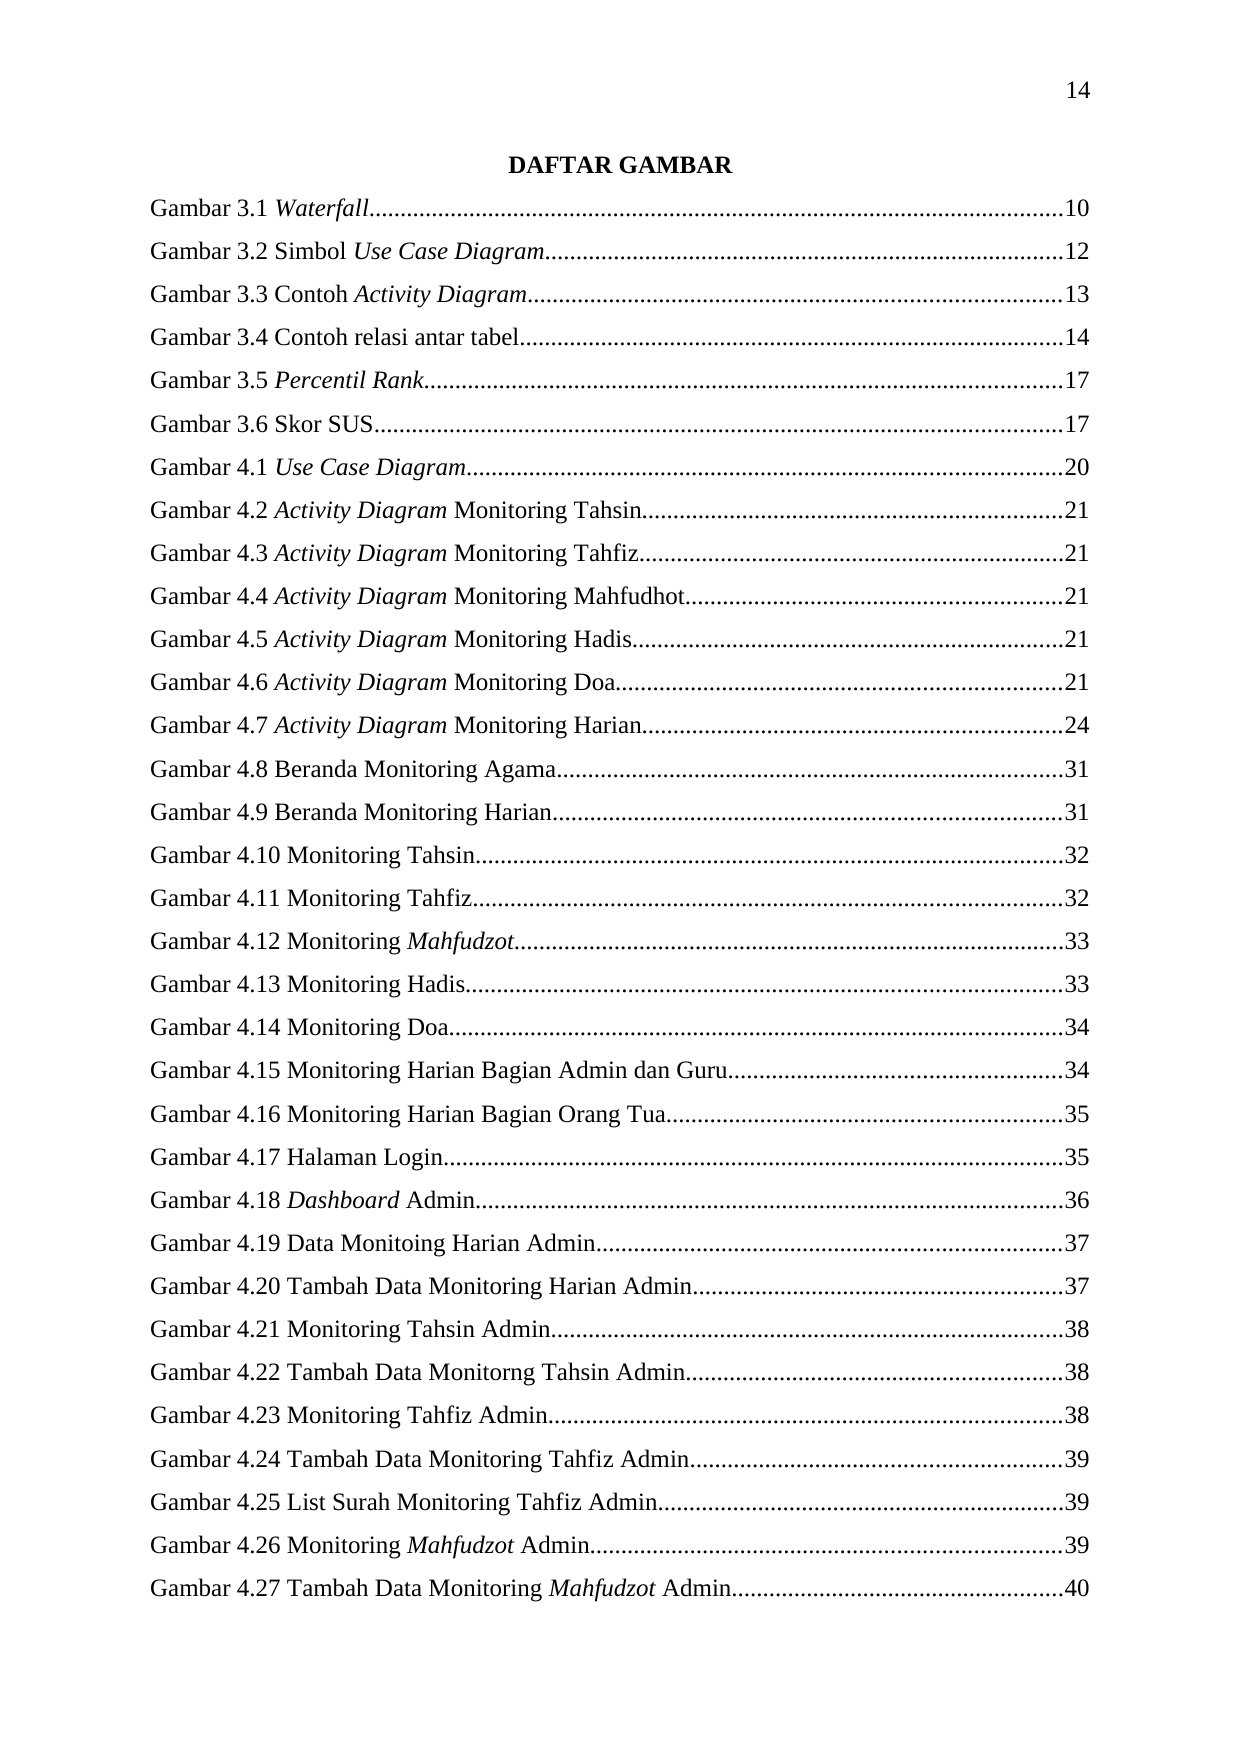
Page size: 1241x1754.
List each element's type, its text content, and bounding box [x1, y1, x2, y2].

text Gambar 4.3 Activity Diagram Monitoring Tahfiz 21 [150, 538, 1090, 567]
text Gambar 4.21 Monitoring Tahsin Admin 38 [150, 1314, 1090, 1343]
text Gambar 4.11 Monitoring Tahfiz 32 [150, 883, 1090, 912]
text Gambar 4.16 Monitoring Harian Bagian Orang Tua 35 [150, 1099, 1090, 1127]
text Gambar 4.1 Use Case Diagram 20 [150, 452, 1090, 481]
text Gambar 4.5 Activity Diagram Monitoring Hadis 21 [150, 624, 1090, 653]
text Gambar 3.3 Contoh Activity Diagram 13 [150, 279, 1090, 308]
text Gambar 4.10 Monitoring Tahsin 32 [150, 840, 1090, 869]
text Gambar 4.9 Beranda Monitoring Harian 31 [150, 797, 1090, 826]
text Gambar 4.14 Monitoring Doa 34 [150, 1012, 1090, 1041]
text Gambar 4.4 Activity Diagram Monitoring Mahfudhot 21 [150, 581, 1090, 610]
text Gambar 4.23 Monitoring Tahfiz Admin 38 [150, 1401, 1090, 1429]
text Gambar 4.26 Monitoring Mahfudzot Admin 39 [150, 1530, 1090, 1559]
text Gambar 4.6 Activity Diagram Monitoring Doa 21 [150, 667, 1090, 696]
text Gambar 4.19 Data Monitoing Harian Admin 37 [150, 1228, 1090, 1257]
subtitle DAFTAR GAMBAR [150, 150, 1090, 179]
text Gambar 4.13 Monitoring Hadis 33 [150, 969, 1090, 998]
text Gambar 3.6 Skor SUS 17 [150, 409, 1090, 437]
text Gambar 4.15 Monitoring Harian Bagian Admin dan Guru 34 [150, 1056, 1090, 1084]
text Gambar 3.5 Percentil Rank 17 [150, 366, 1090, 394]
text Gambar 3.2 Simbol Use Case Diagram 12 [150, 236, 1090, 265]
text Gambar 4.17 Halaman Login 35 [150, 1142, 1090, 1171]
text Gambar 3.1 Waterfall 10 [150, 193, 1090, 222]
text Gambar 4.8 Beranda Monitoring Agama 31 [150, 754, 1090, 782]
text Gambar 4.27 Tambah Data Monitoring Mahfudzot Admin 40 [150, 1573, 1090, 1602]
text Gambar 4.22 Tambah Data Monitorng Tahsin Admin 38 [150, 1357, 1090, 1386]
text Gambar 4.12 Monitoring Mahfudzot 33 [150, 926, 1090, 955]
text Gambar 4.25 List Surah Monitoring Tahfiz Admin 39 [150, 1487, 1090, 1516]
text Gambar 4.24 Tambah Data Monitoring Tahfiz Admin 39 [150, 1444, 1090, 1472]
text Gambar 4.7 Activity Diagram Monitoring Harian 24 [150, 711, 1090, 739]
text Gambar 4.2 Activity Diagram Monitoring Tahsin 21 [150, 495, 1090, 524]
text Gambar 3.4 Contoh relasi antar tabel 14 [150, 322, 1090, 351]
text Gambar 4.18 Dashboard Admin 36 [150, 1185, 1090, 1214]
text Gambar 4.20 Tambah Data Monitoring Harian Admin 37 [150, 1271, 1090, 1300]
